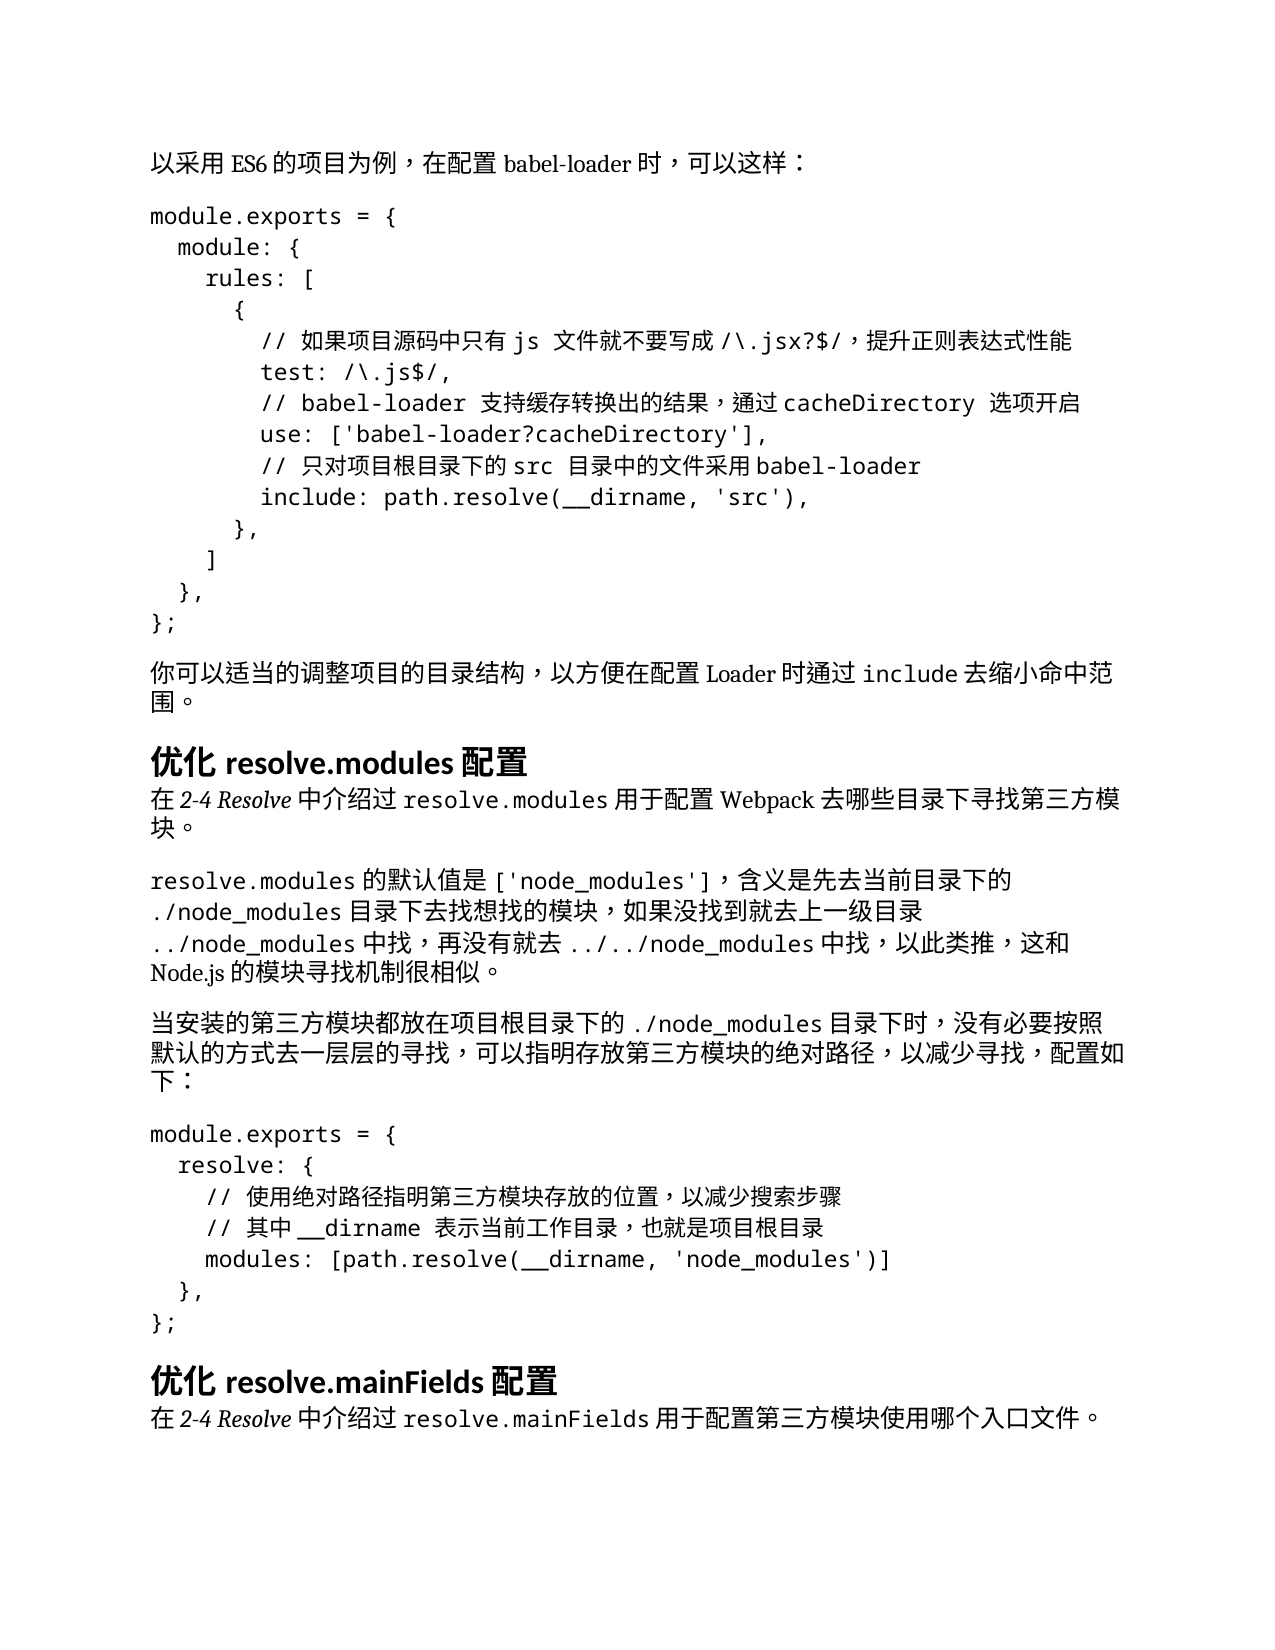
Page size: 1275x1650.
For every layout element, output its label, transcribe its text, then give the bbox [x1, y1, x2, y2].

subtitle 优化 resolve.modules 配置 [150, 739, 1125, 784]
text 在2-4 Resolve 中介绍过 resolve.mainFields 用于配置第三方模块使用哪个入口文件。 [150, 1403, 1125, 1434]
text 当安装的第三方模块都放在项目根目录下的 ./node_modules 目录下时，没有必要按照默认的方式去一层层的寻找，可以指明存放第三方模块的绝对路径，以减少寻找，配置如下： [150, 1008, 1125, 1097]
text 以采用 ES6 的项目为例，在配置 babel-loader 时，可以这样： [150, 150, 1125, 179]
text 在2-4 Resolve 中介绍过 resolve.modules 用于配置 Webpack 去哪些目录下寻找第三方模块。 [150, 784, 1125, 844]
subtitle 优化 resolve.mainFields 配置 [150, 1357, 1125, 1403]
text resolve.modules 的默认值是 ['node_modules']，含义是先去当前目录下的 ./node_modules 目录下去找想找的模块，如果没找到就去上一级目录 ../node_modules 中找，再没有就去 ../../node_modules 中找，以此类推，这和 Node.js 的模块寻找机制很相似。 [150, 865, 1125, 987]
